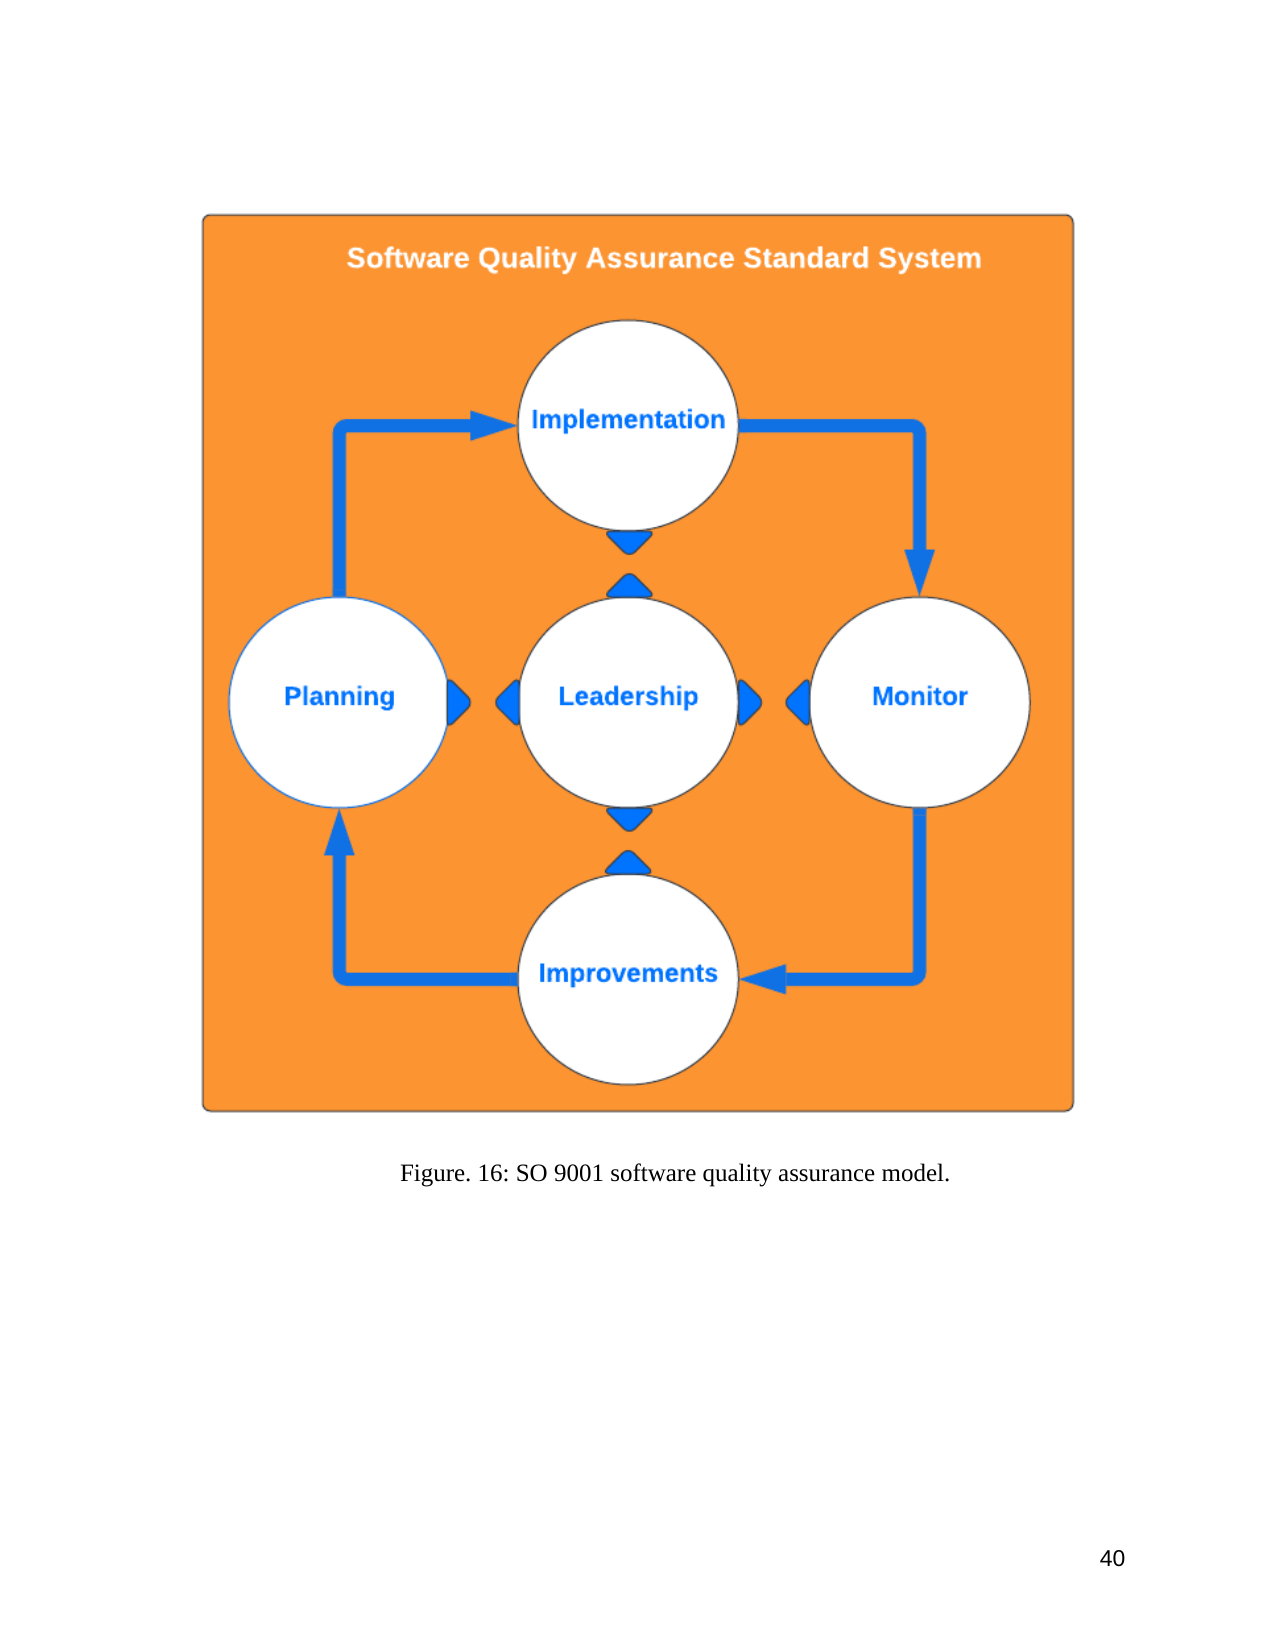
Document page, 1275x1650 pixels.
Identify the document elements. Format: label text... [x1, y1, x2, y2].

text Figure. 16: SO 9001 software quality assurance model. [150, 1158, 1125, 1187]
picture [150, 150, 1125, 1121]
